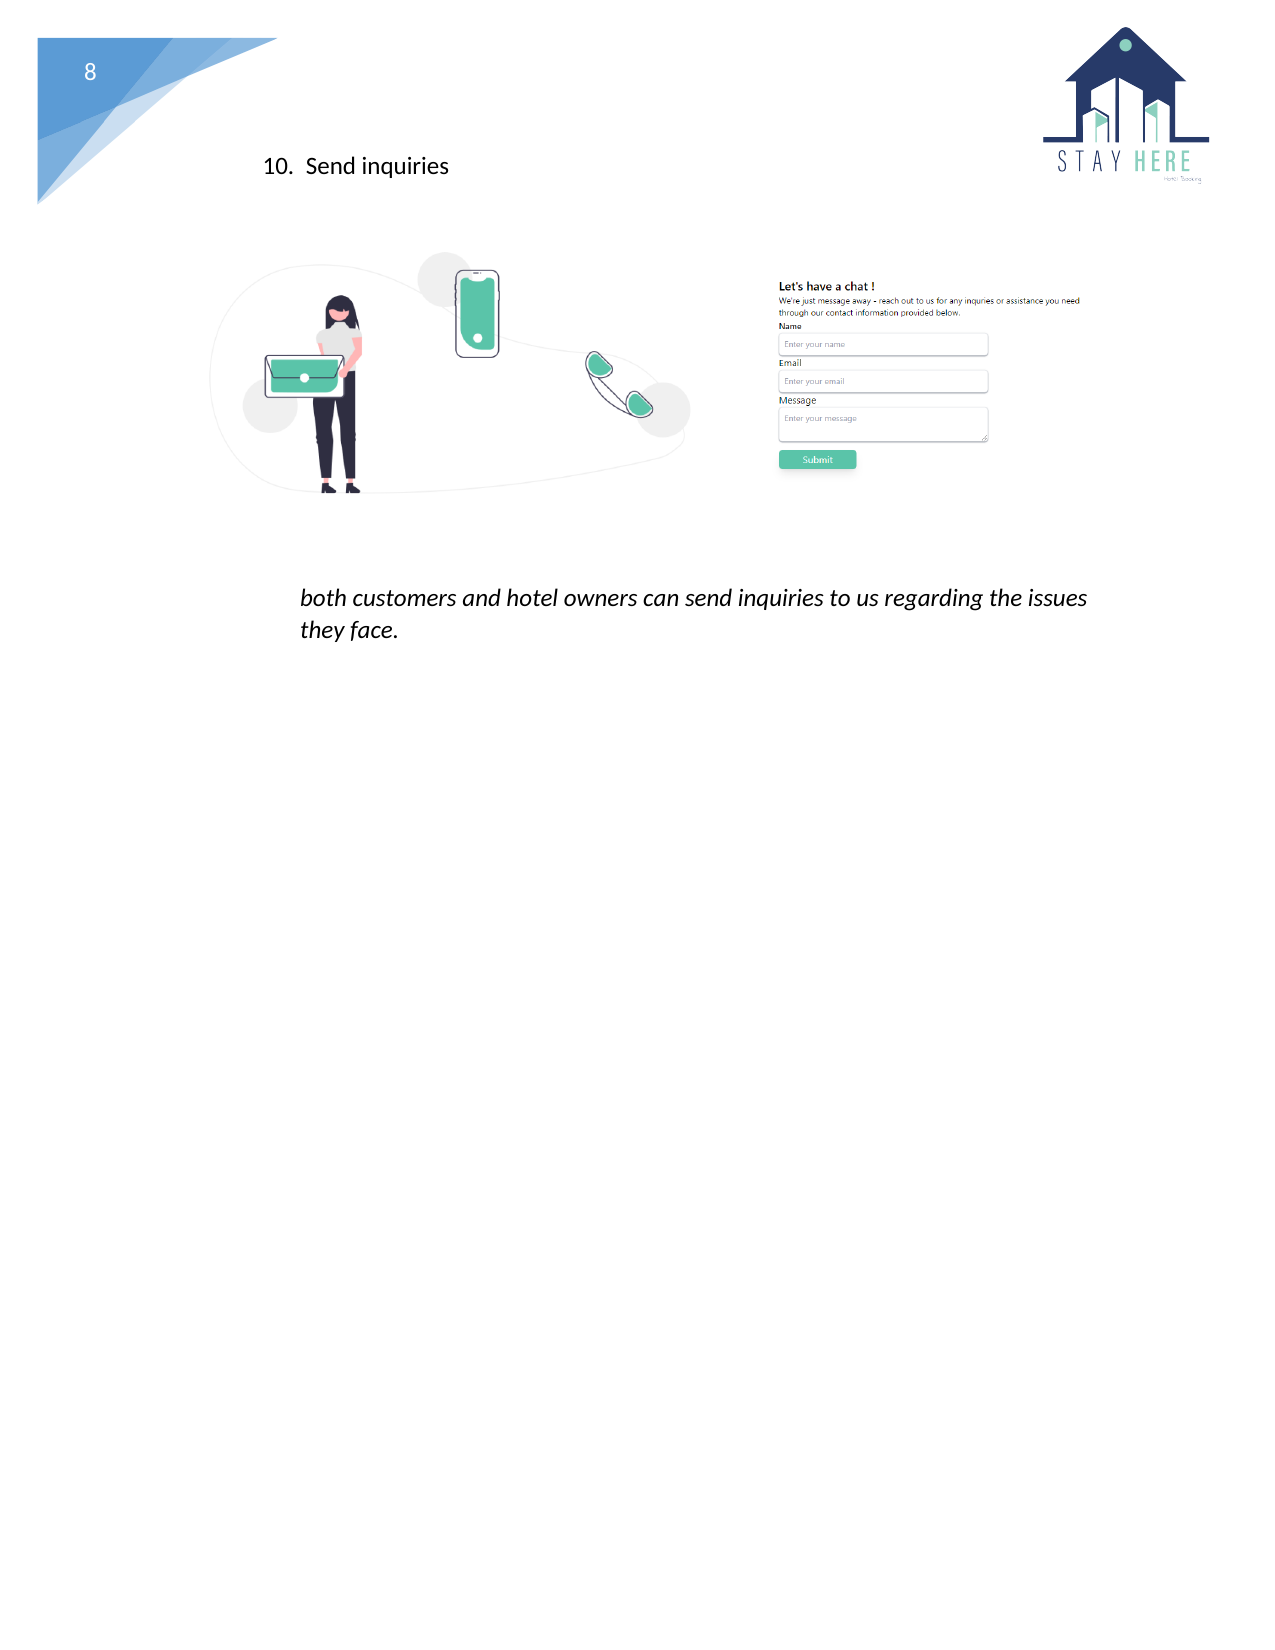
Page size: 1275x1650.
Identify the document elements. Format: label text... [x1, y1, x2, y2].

picture [37, 37, 279, 206]
list Send inquiries both customers and hotel owners can send inquiries to us regarding the issues they face. [262, 150, 1125, 216]
list Send inquiries both customers and hotel owners can send inquiries to us regarding the issues they face. [262, 516, 1125, 1468]
picture [173, 0, 1254, 516]
